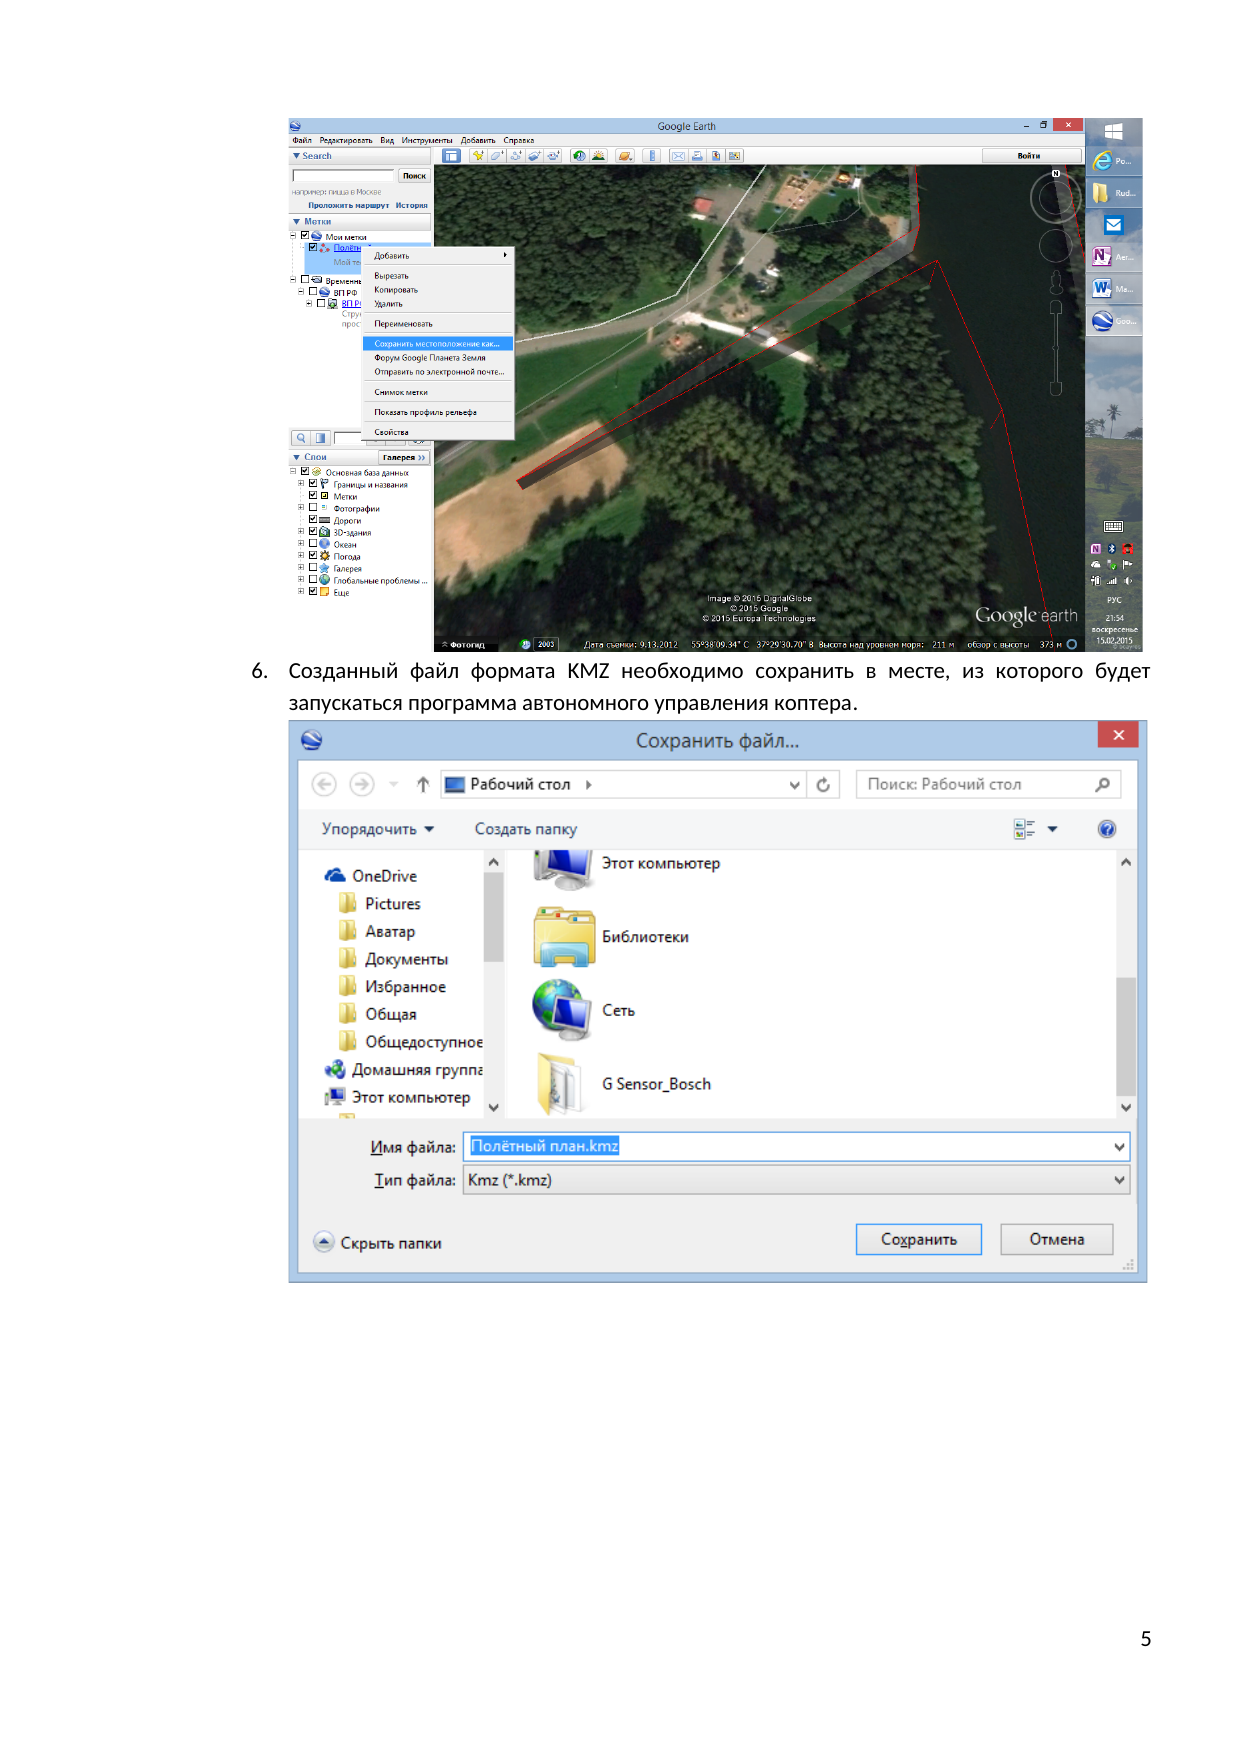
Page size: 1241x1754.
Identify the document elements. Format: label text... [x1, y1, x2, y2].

picture [288, 118, 1143, 652]
list Созданный файл формата KMZ необходимо сохранить в месте, из которого будет запускаться программа автономного управления коптера. [251, 656, 1152, 716]
picture [288, 720, 1148, 1283]
